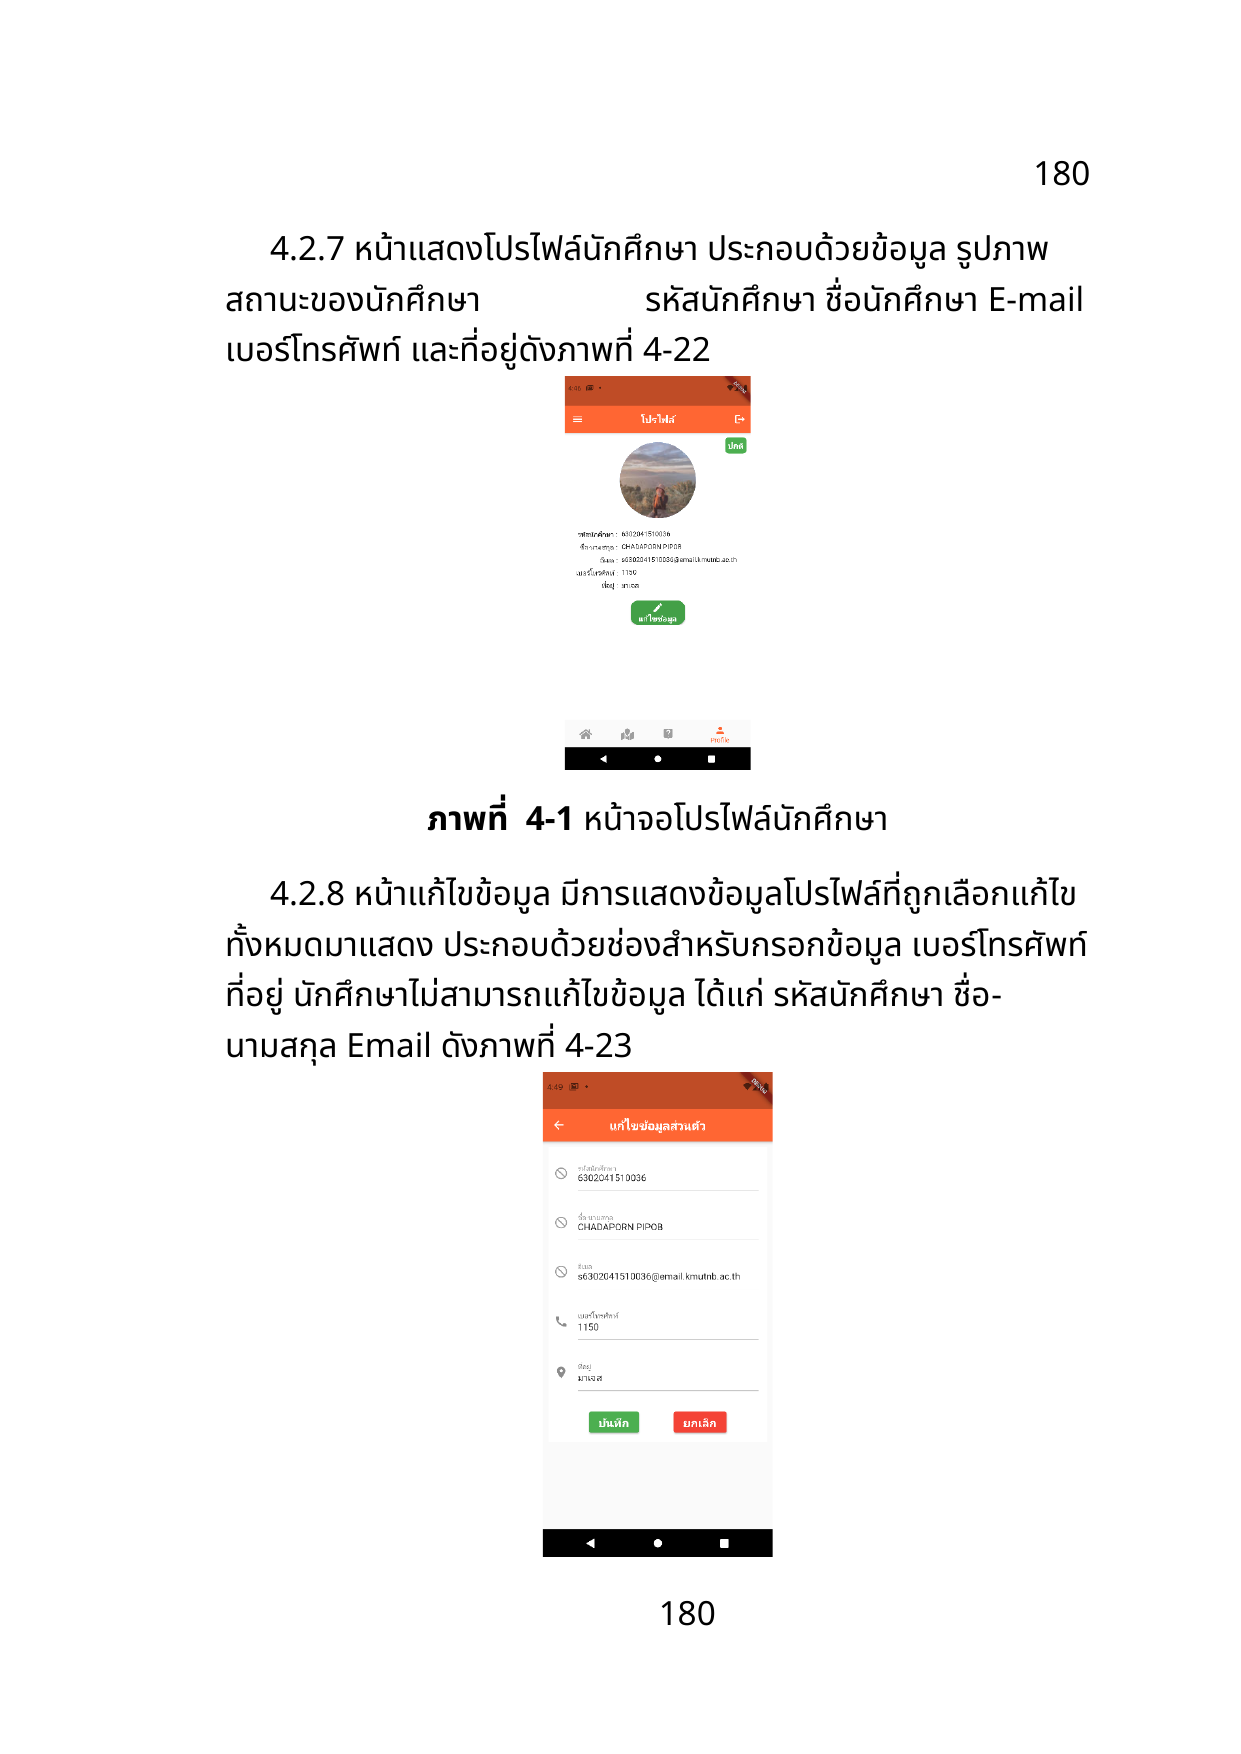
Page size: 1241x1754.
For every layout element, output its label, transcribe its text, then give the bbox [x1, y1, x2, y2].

subtitle หน้าแสดงโปรไฟล์นักศึกษา ประกอบด้วยข้อมูล รูปภาพ สถานะของนักศึกษา รหัสนักศึกษา ชื่อนักศึกษา E-mail เบอร์โทรศัพท์ และที่อยู่ดังภาพที่ 4-22 [225, 225, 1090, 377]
picture [564, 376, 751, 770]
subtitle หน้าจอโปรไฟล์นักศึกษา [225, 794, 1090, 845]
picture [542, 1072, 773, 1557]
subtitle หน้าแก้ไขข้อมูล มีการแสดงข้อมูลโปรไฟล์ที่ถูกเลือกแก้ไขทั้งหมดมาแสดง ประกอบด้วยช่องสำหรับกรอกข้อมูล เบอร์โทรศัพท์ ที่อยู่ นักศึกษาไม่สามารถแก้ไขข้อมูล ได้แก่ รหัสนักศึกษา ชื่อ-นามสกุล Email ดังภาพที่ 4-23 [225, 870, 1090, 1072]
